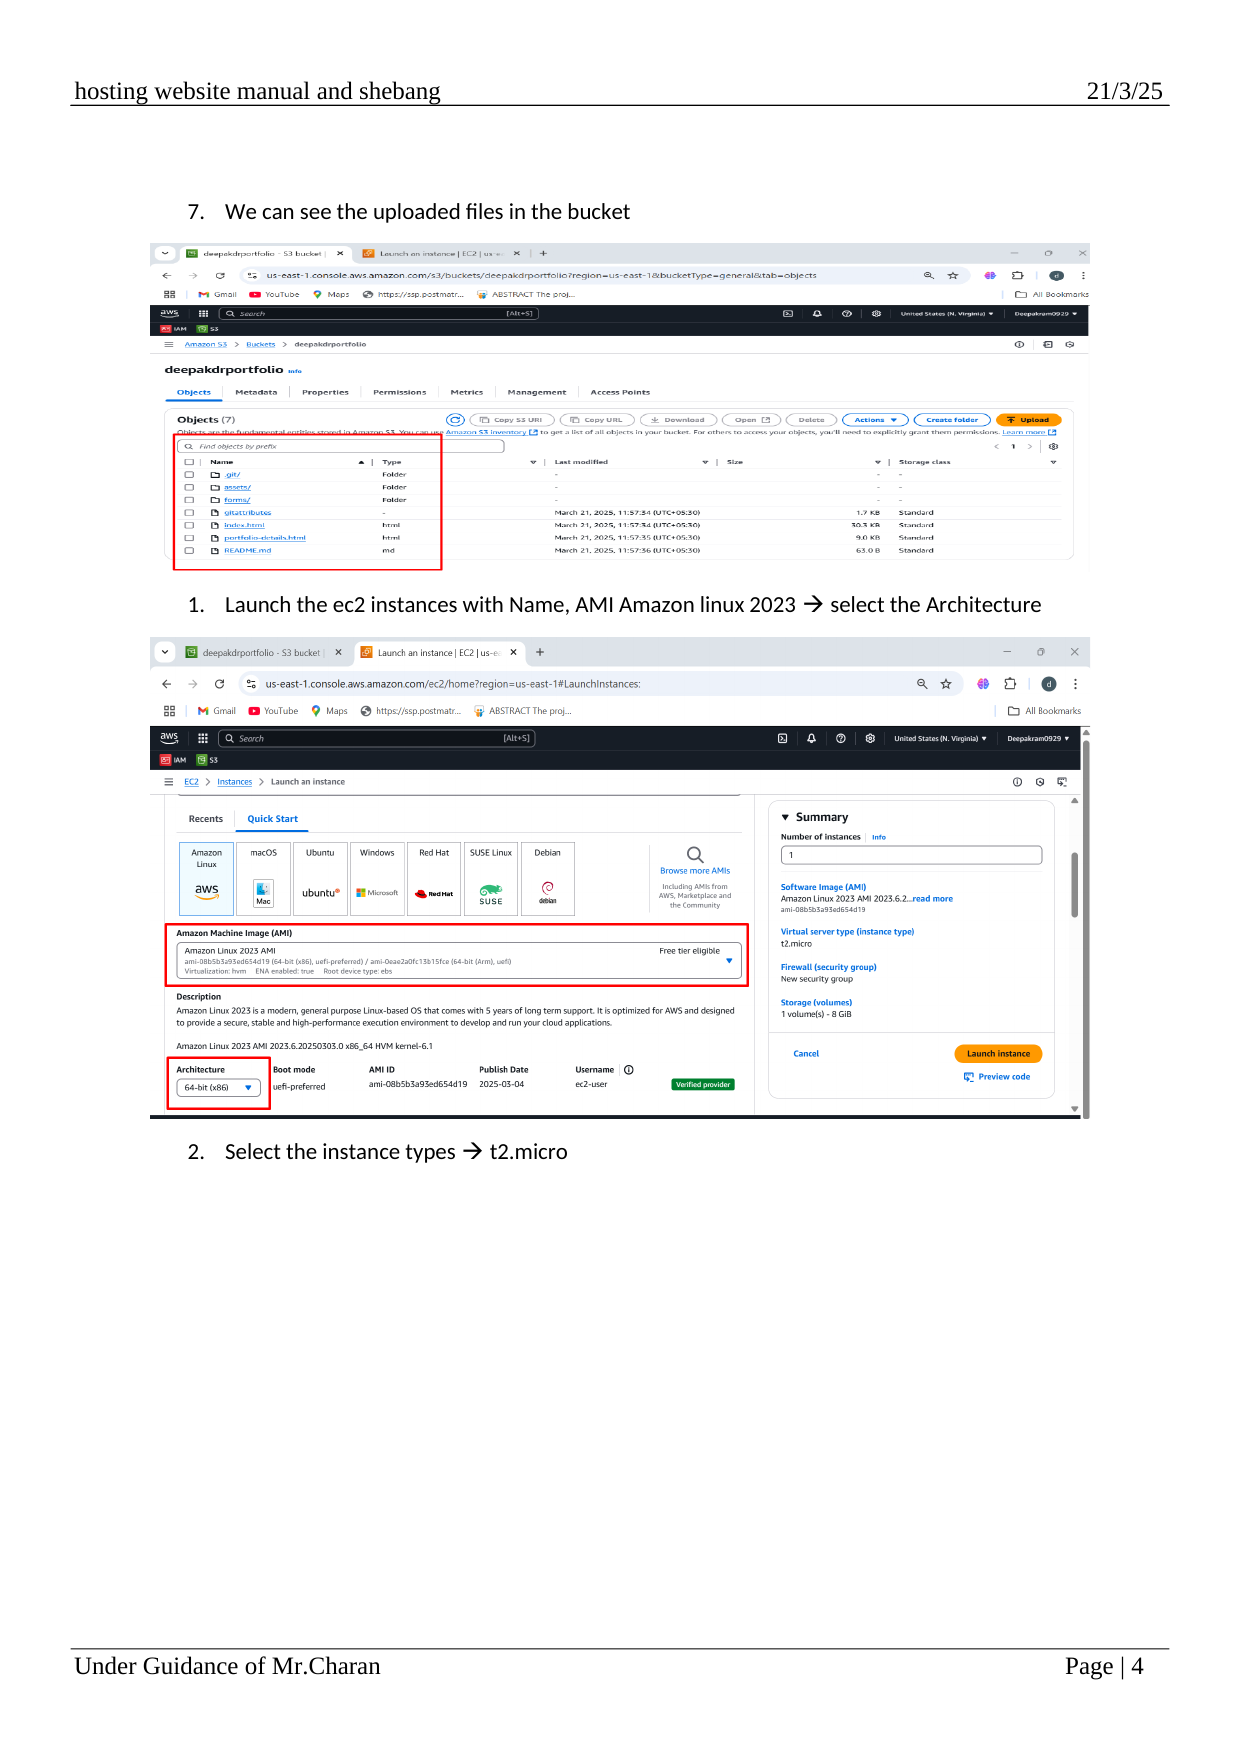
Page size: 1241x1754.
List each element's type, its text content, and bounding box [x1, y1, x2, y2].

picture [150, 243, 1090, 572]
picture [150, 637, 1091, 1119]
list Launch the ec2 instances with Name, AMI Amazon linux 2023 select the Architecture [187, 591, 1090, 619]
list Select the instance types t2.micro [187, 1137, 1090, 1165]
list We can see the uploaded files in the bucket [187, 197, 1090, 225]
